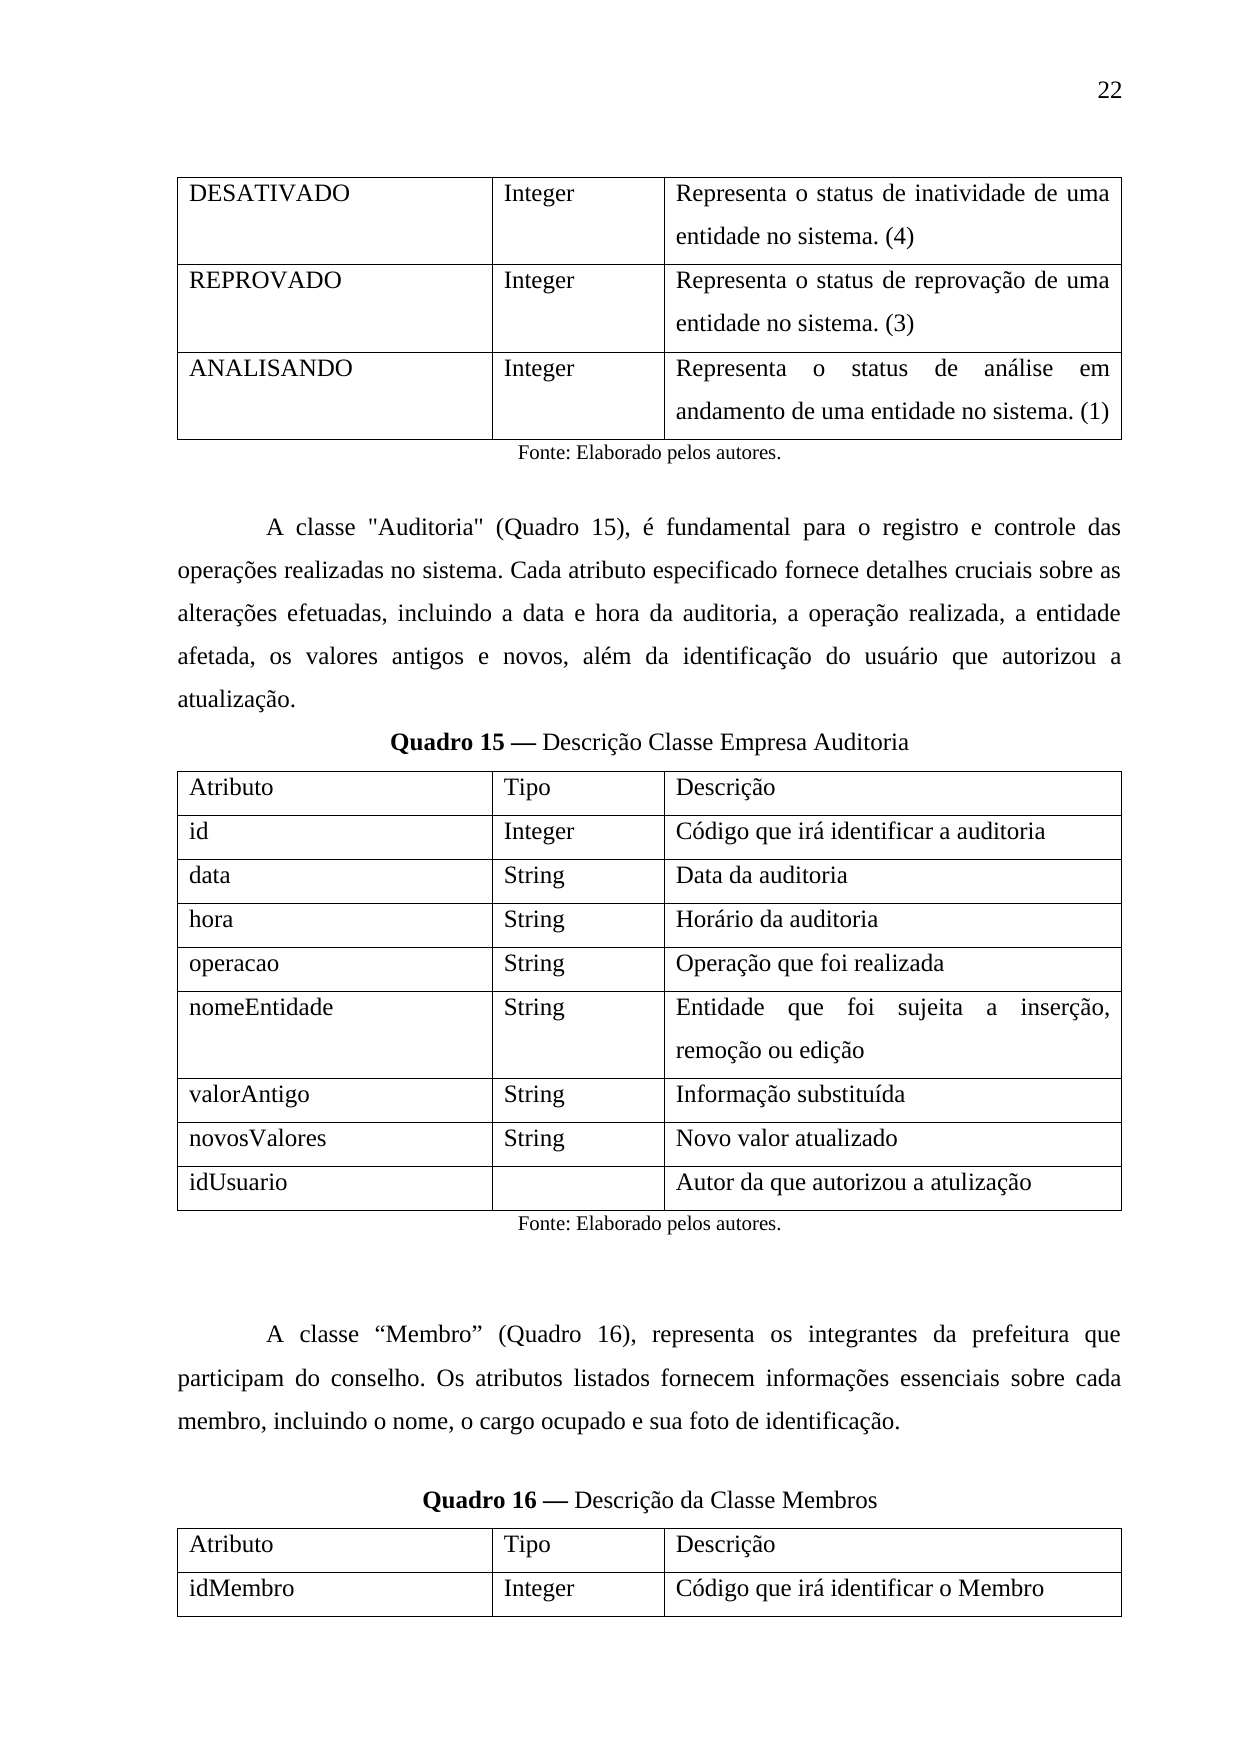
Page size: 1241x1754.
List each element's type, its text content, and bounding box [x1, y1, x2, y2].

table_cell Autor da que autorizou a atulização [665, 1167, 1121, 1210]
text Quadro 15 — Descrição Classe Empresa Auditoria [177, 727, 1122, 756]
table_header Descrição [665, 772, 1121, 815]
table_cell Horário da auditoria [665, 904, 1121, 947]
table_cell Código que irá identificar a auditoria [665, 816, 1121, 859]
table_cell Integer [493, 816, 664, 859]
table_cell data [178, 860, 492, 903]
table_header Tipo [493, 772, 664, 815]
table_cell Representa o status de análise em andamento de uma entidade no sistema. (1) [665, 353, 1121, 439]
table_cell String [493, 904, 664, 947]
table_cell idUsuario [178, 1167, 492, 1210]
table_cell Integer [493, 1573, 664, 1616]
table_cell Entidade que foi sujeita a inserção, remoção ou edição [665, 992, 1121, 1078]
text Quadro 16 — Descrição da Classe Membros [177, 1485, 1122, 1514]
text Fonte: Elaborado pelos autores. [177, 1211, 1122, 1235]
table_header Atributo [178, 772, 492, 815]
text A classe "Auditoria" (Quadro 15), é fundamental para o registro e controle das operações realizadas no sistema. Cada atributo especificado fornece detalhes cruciais sobre as alterações efetuadas, incluindo a data e hora da auditoria, a operação realizada, a entidade afetada, os valores antigos e novos, além da identificação do usuário que autorizou a atualização. [177, 512, 1122, 713]
table_cell id [178, 816, 492, 859]
table_header Descrição [665, 1529, 1121, 1572]
table_cell Integer [493, 178, 664, 264]
table_cell String [493, 860, 664, 903]
table_cell Representa o status de reprovação de uma entidade no sistema. (3) [665, 265, 1121, 352]
table_cell Informação substituída [665, 1079, 1121, 1122]
table_cell operacao [178, 948, 492, 991]
table_cell Data da auditoria [665, 860, 1121, 903]
table_cell Novo valor atualizado [665, 1123, 1121, 1166]
table_cell hora [178, 904, 492, 947]
table_cell Integer [493, 353, 664, 439]
table_cell valorAntigo [178, 1079, 492, 1122]
table_cell nomeEntidade [178, 992, 492, 1078]
text A classe “Membro” (Quadro 16), representa os integrantes da prefeitura que participam do conselho. Os atributos listados fornecem informações essenciais sobre cada membro, incluindo o nome, o cargo ocupado e sua foto de identificação. [177, 1319, 1122, 1434]
table_cell Integer [493, 265, 664, 352]
table_cell String [493, 992, 664, 1078]
table_cell Código que irá identificar o Membro [665, 1573, 1121, 1616]
table_cell idMembro [178, 1573, 492, 1616]
table_cell REPROVADO [178, 265, 492, 352]
table_cell Operação que foi realizada [665, 948, 1121, 991]
text Fonte: Elaborado pelos autores. [177, 440, 1122, 464]
table_header Tipo [493, 1529, 664, 1572]
table_cell [493, 1167, 664, 1210]
table_cell String [493, 1079, 664, 1122]
table_cell Representa o status de inatividade de uma entidade no sistema. (4) [665, 178, 1121, 264]
table_header Atributo [178, 1529, 492, 1572]
table_cell ANALISANDO [178, 353, 492, 439]
table_cell DESATIVADO [178, 178, 492, 264]
table_cell String [493, 948, 664, 991]
table_cell novosValores [178, 1123, 492, 1166]
table_cell String [493, 1123, 664, 1166]
